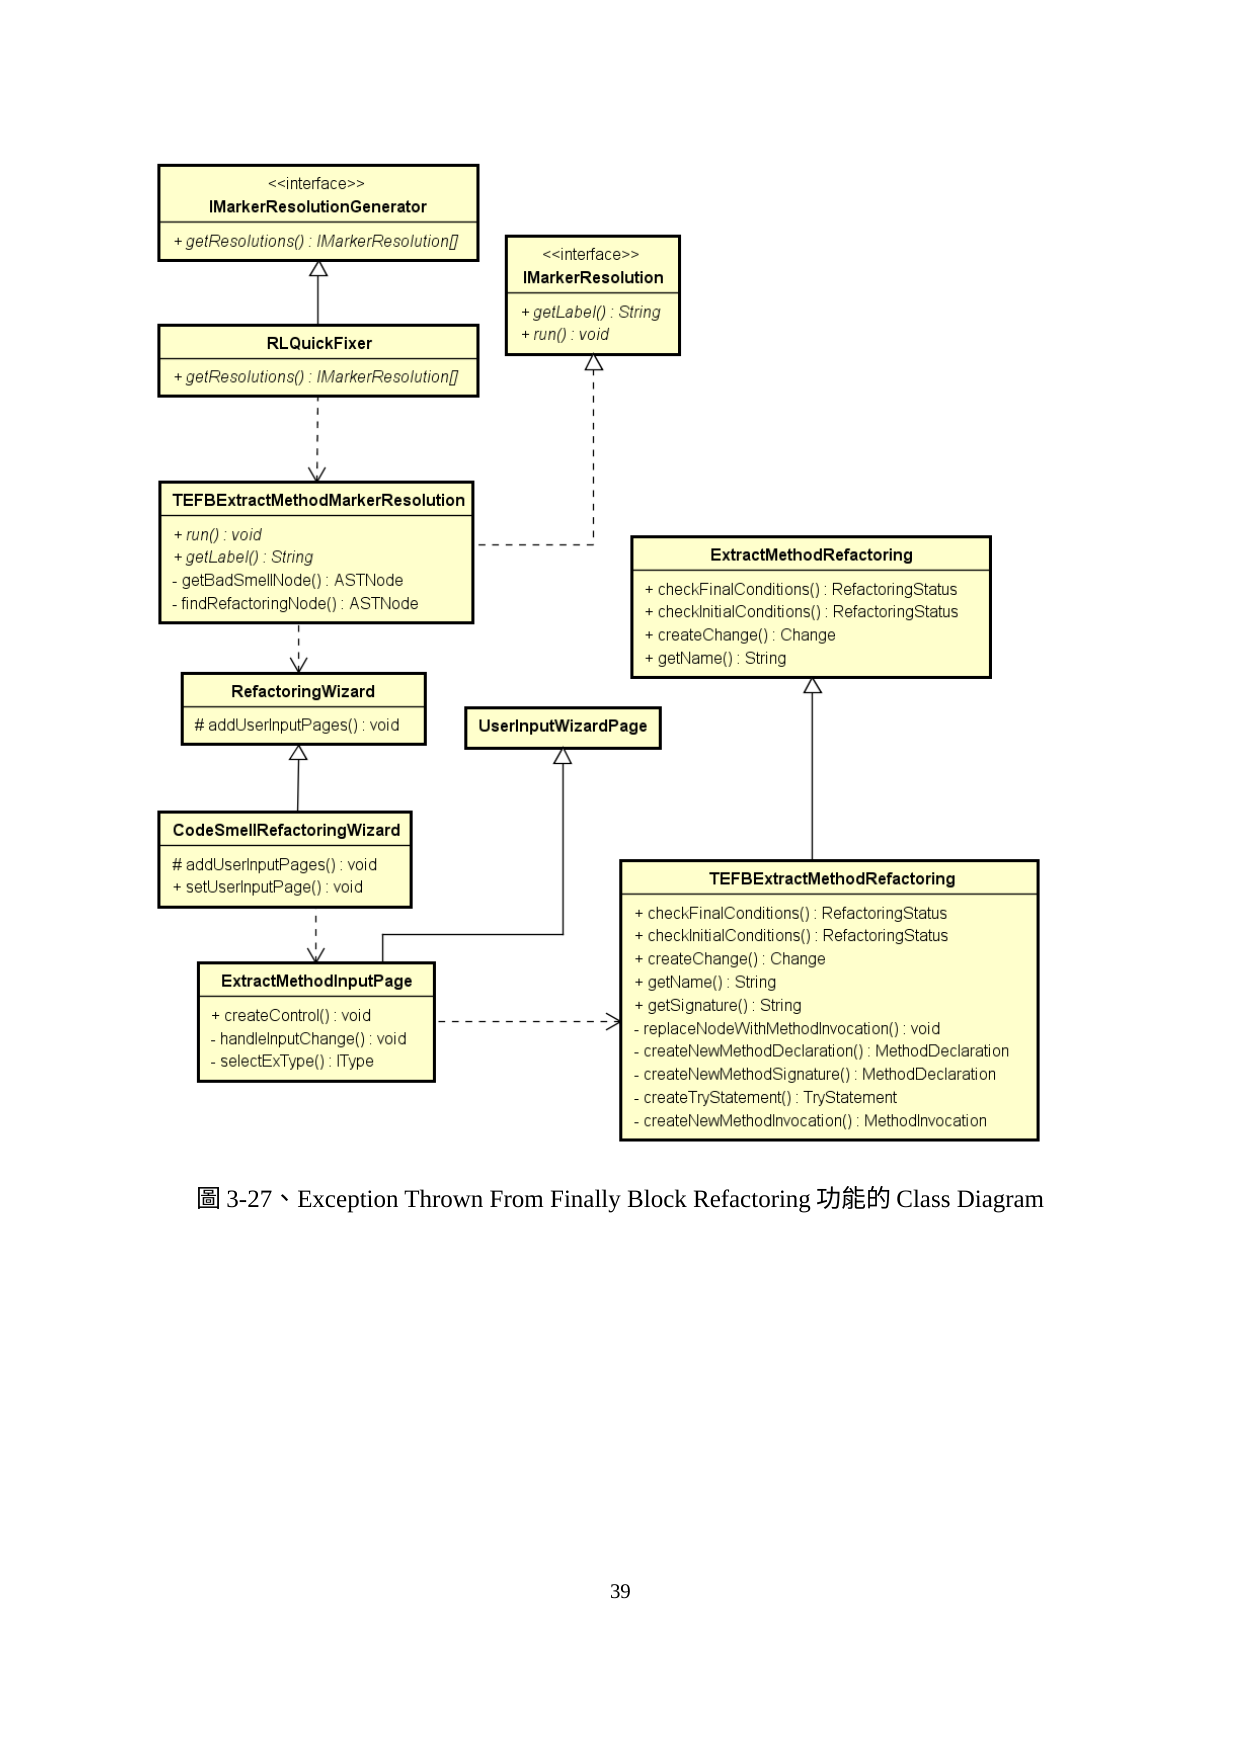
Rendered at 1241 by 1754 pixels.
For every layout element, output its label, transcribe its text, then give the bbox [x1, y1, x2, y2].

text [148, 151, 1092, 1163]
picture [147, 150, 1045, 1162]
text 圖3-27、Exception Thrown From Finally Block Refactoring功能的Class Diagram [148, 1177, 1092, 1215]
